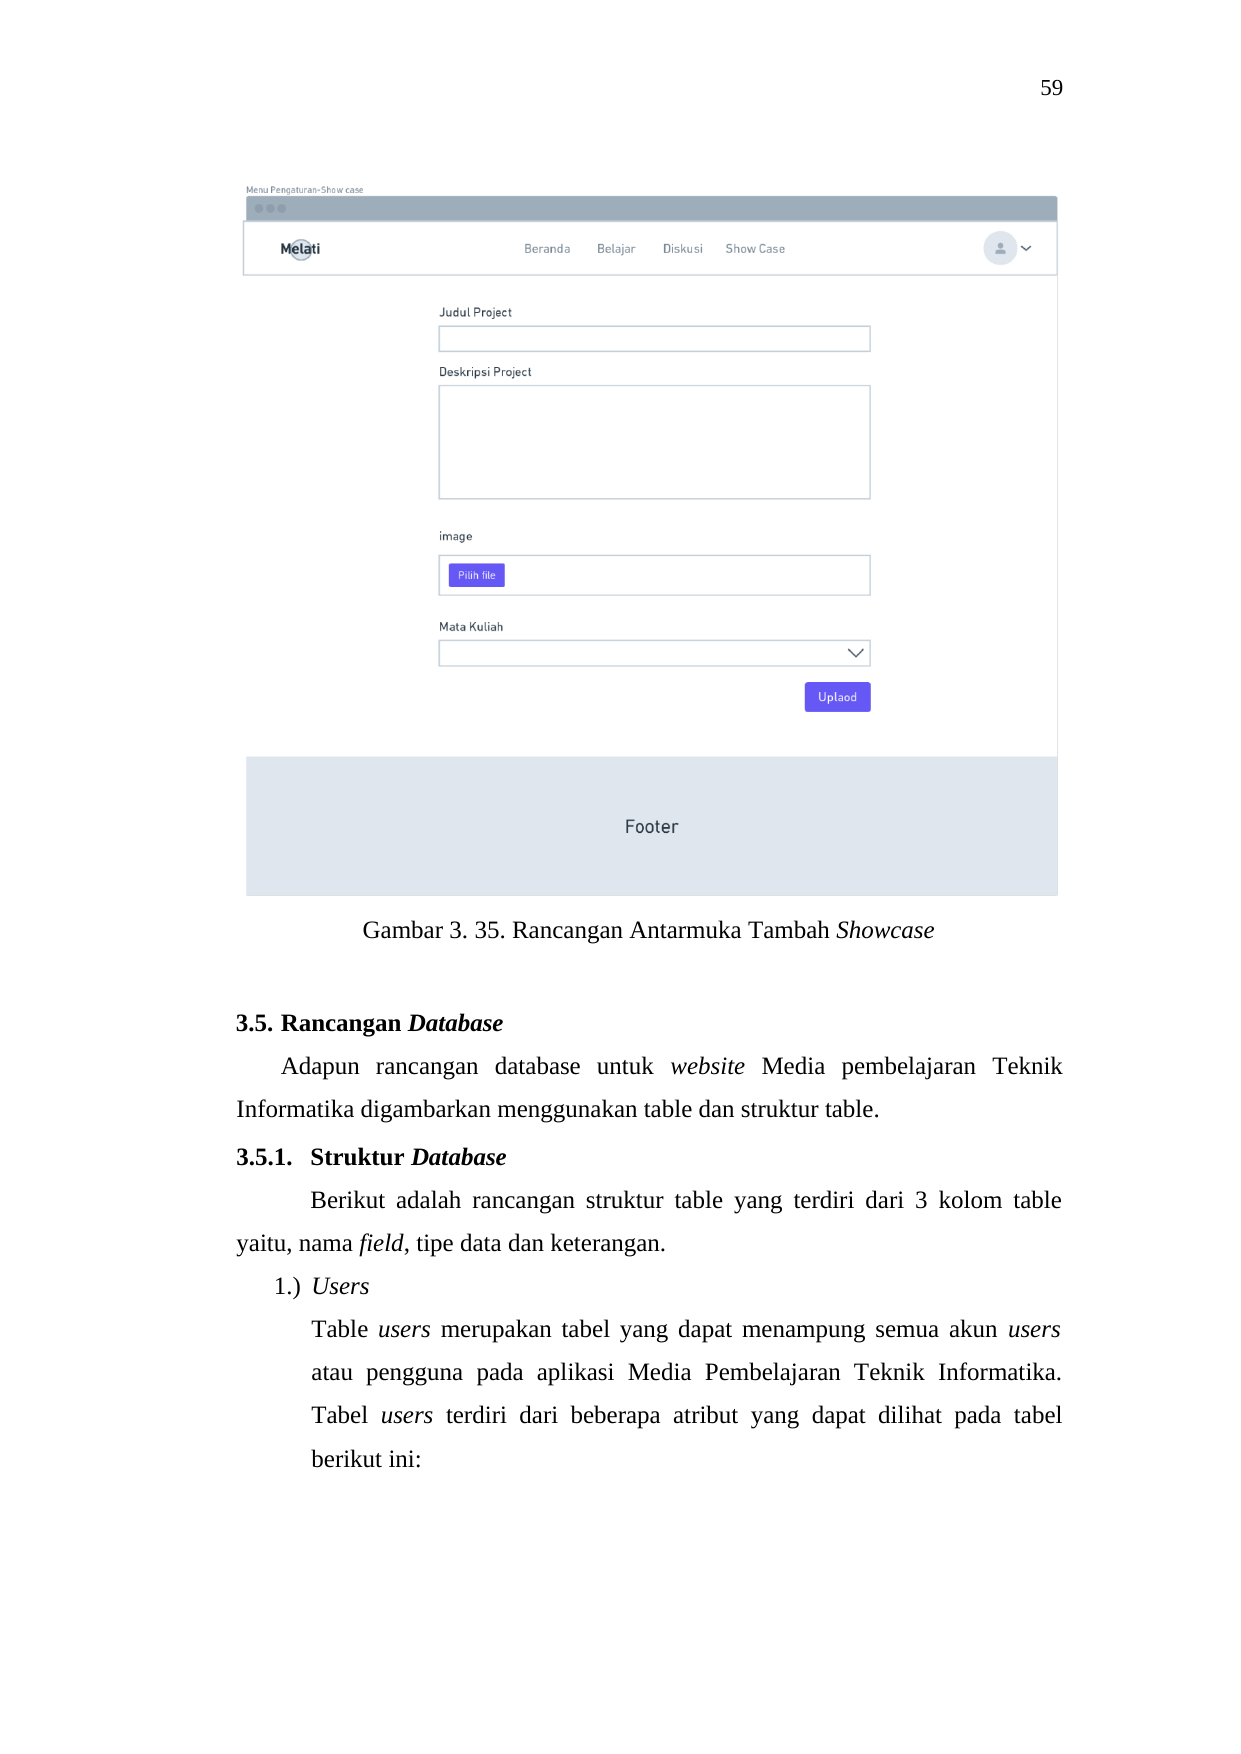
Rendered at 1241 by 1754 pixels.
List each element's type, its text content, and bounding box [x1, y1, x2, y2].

subtitle Rancangan Database [236, 1008, 1063, 1037]
text Adapun rancangan database untuk website Media pembelajaran Teknik Informatika digambarkan menggunakan table dan struktur table. [236, 1051, 1063, 1123]
text Berikut adalah rancangan struktur table yang terdiri dari 3 kolom table yaitu, nama field, tipe data dan keterangan. [236, 1185, 1063, 1257]
list Table users merupakan tabel yang dapat menampung semua akun users atau pengguna pada aplikasi Media Pembelajaran Teknik Informatika. Tabel users terdiri dari beberapa atribut yang dapat dilihat pada tabel berikut ini: [311, 1314, 1063, 1472]
list Users [274, 1271, 1063, 1300]
text Gambar 3. 35. Rancangan Antarmuka Tambah Showcase [236, 915, 1063, 944]
picture [236, 177, 1063, 902]
subtitle Struktur Database [236, 1142, 1063, 1171]
